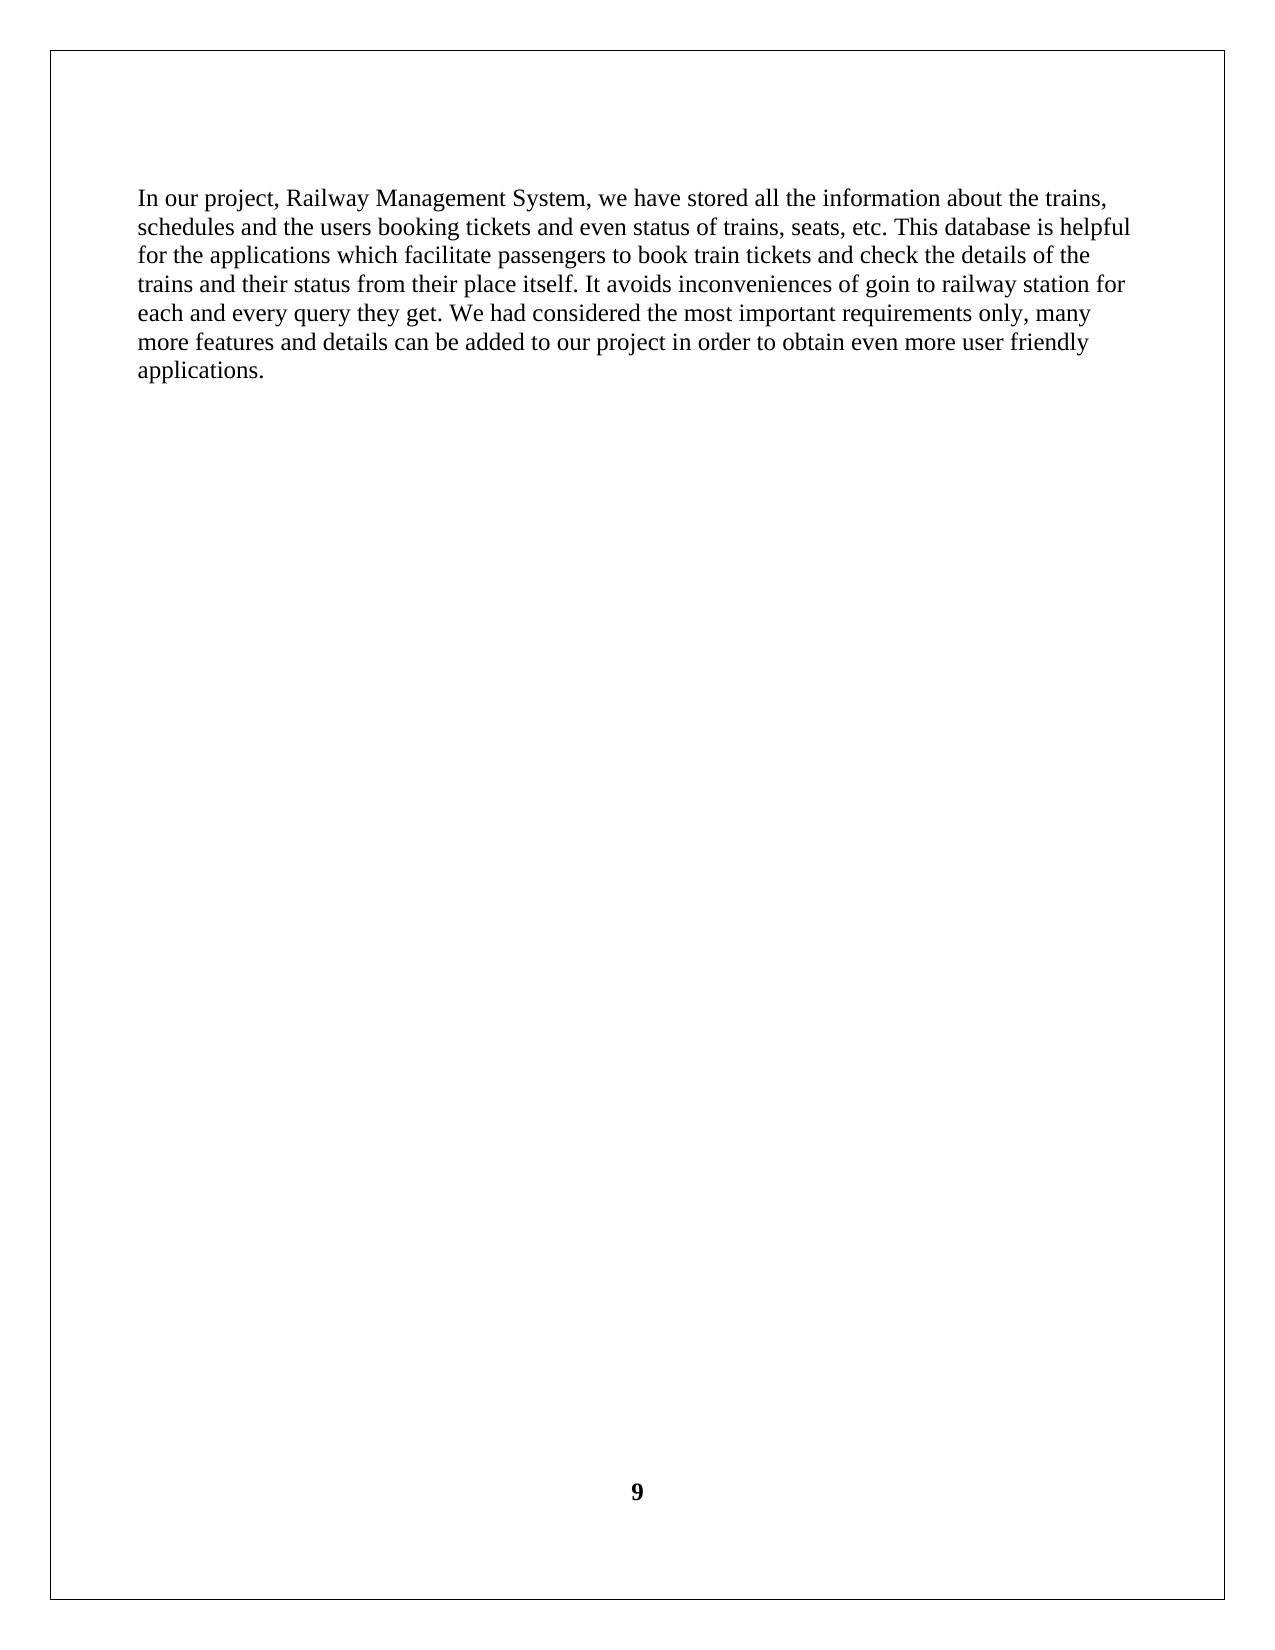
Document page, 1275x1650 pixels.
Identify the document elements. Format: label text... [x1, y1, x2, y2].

text 9 [137, 1477, 1138, 1505]
text In our project, Railway Management System, we have stored all the information about the trains, schedules and the users booking tickets and even status of trains, seats, etc. This database is helpful for the applications which facilitate passengers to book train tickets and check the details of the trains and their status from their place itself. It avoids inconveniences of goin to railway station for each and every query they get. We had considered the most important requirements only, many more features and details can be added to our project in order to obtain even more user friendly applications. [137, 183, 1138, 384]
